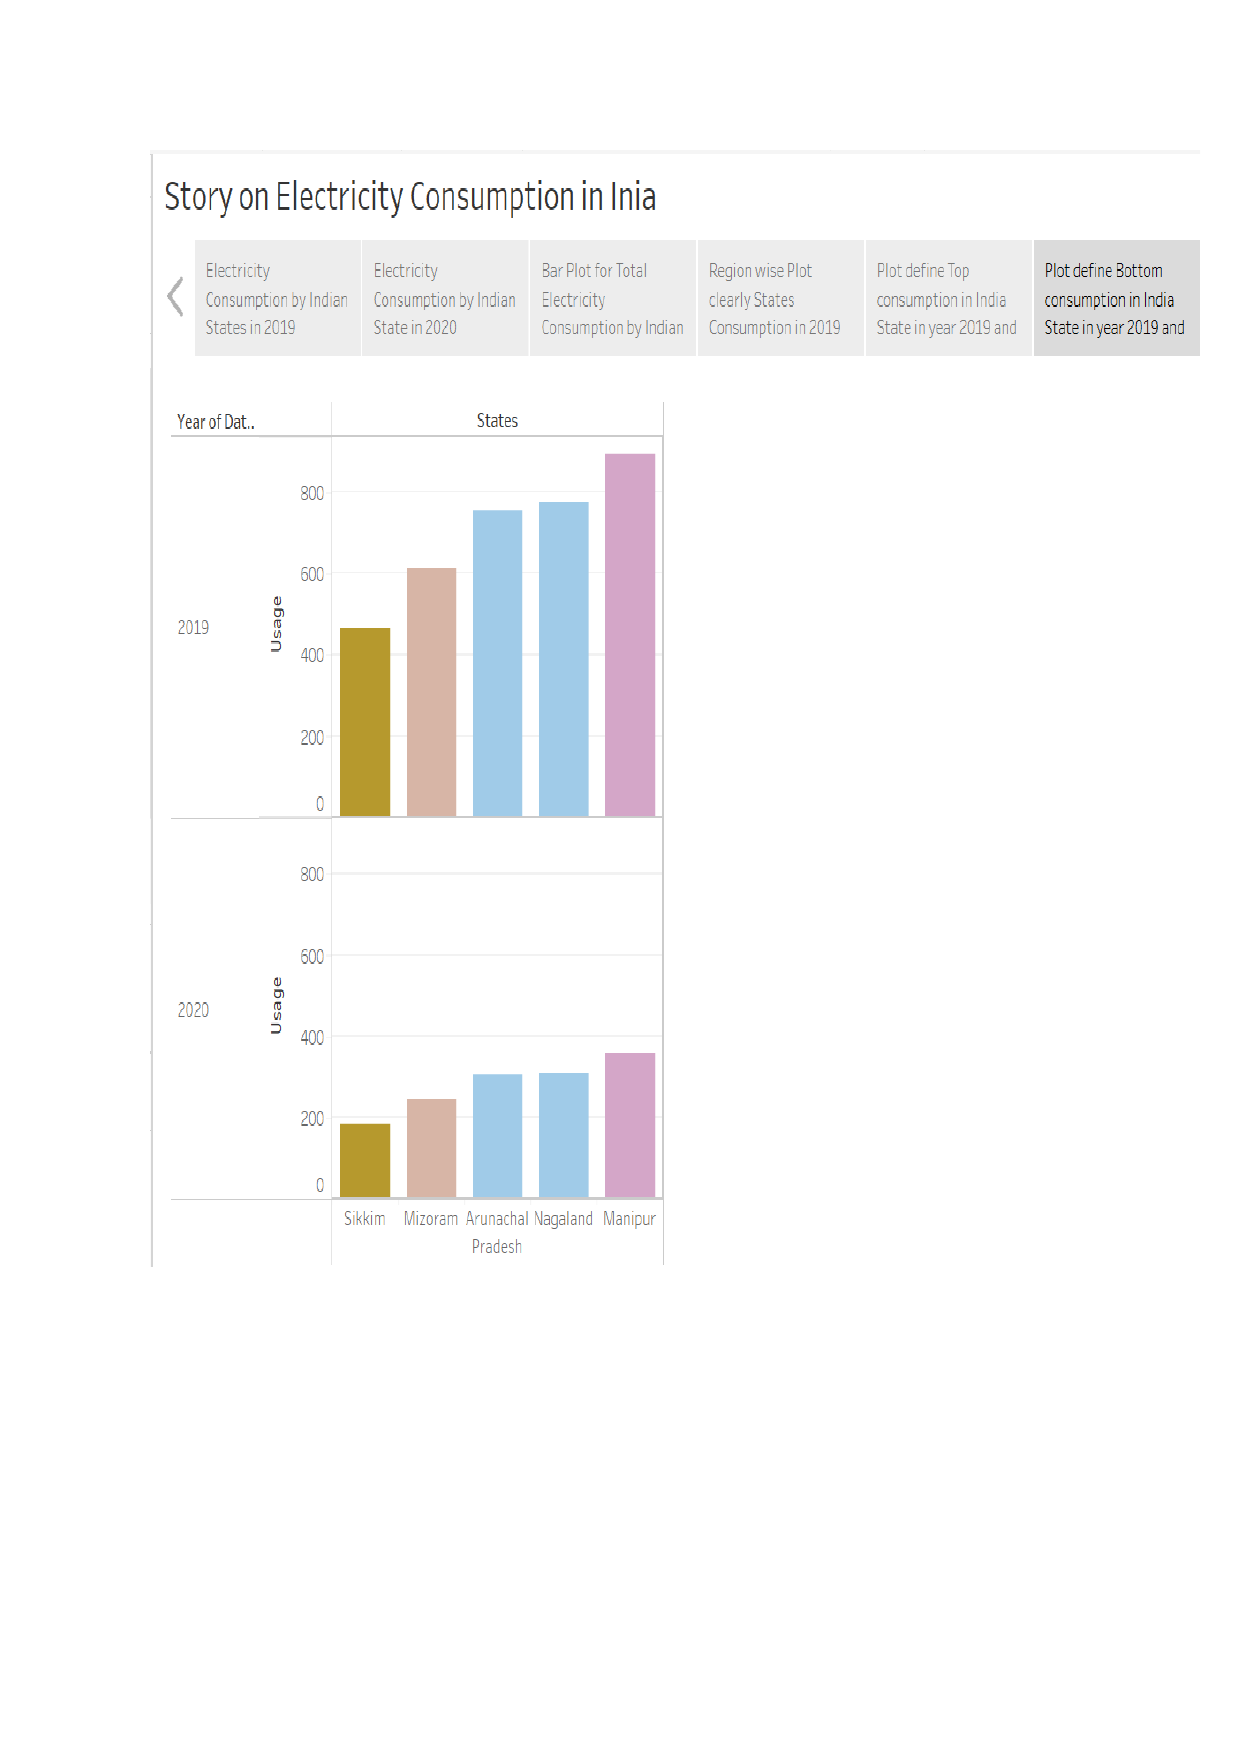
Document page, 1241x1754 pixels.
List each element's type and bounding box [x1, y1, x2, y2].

picture [150, 150, 1200, 1267]
